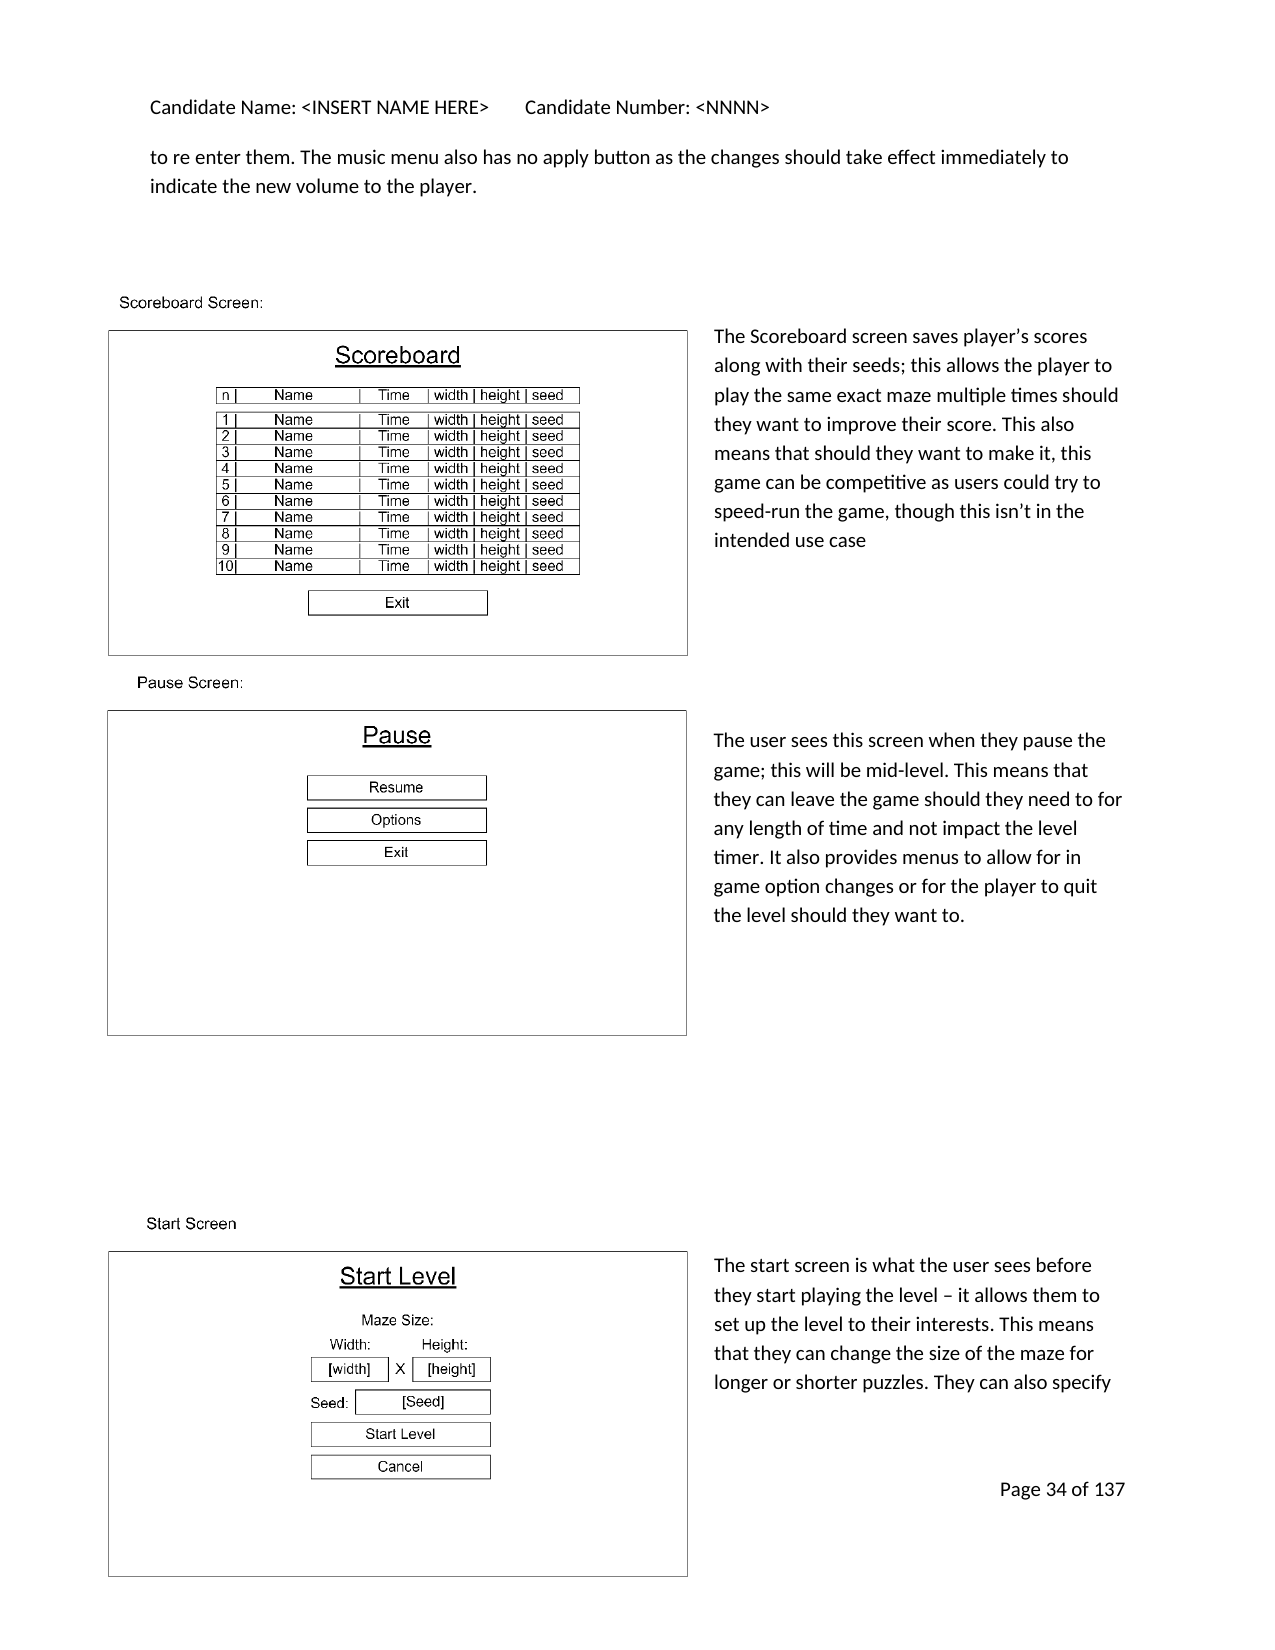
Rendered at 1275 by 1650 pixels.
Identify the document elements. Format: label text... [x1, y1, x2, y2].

text The user sees this screen when they pause the game; this will be mid-level. This means that they can leave the game should they need to for any length of time and not impact the level timer. It also provides menus to allow for in game option changes or for the player to quit the level should they want to. [695, 728, 1125, 928]
picture [100, 1202, 695, 1585]
picture [100, 281, 695, 1044]
text The Scoreboard screen saves player’s scores along with their seeds; this allows the player to play the same exact maze multiple times should they want to improve their score. This also means that should they want to make it, this game can be competitive as users could try to speed-run the game, though this isn’t in the intended use case [695, 323, 1125, 553]
